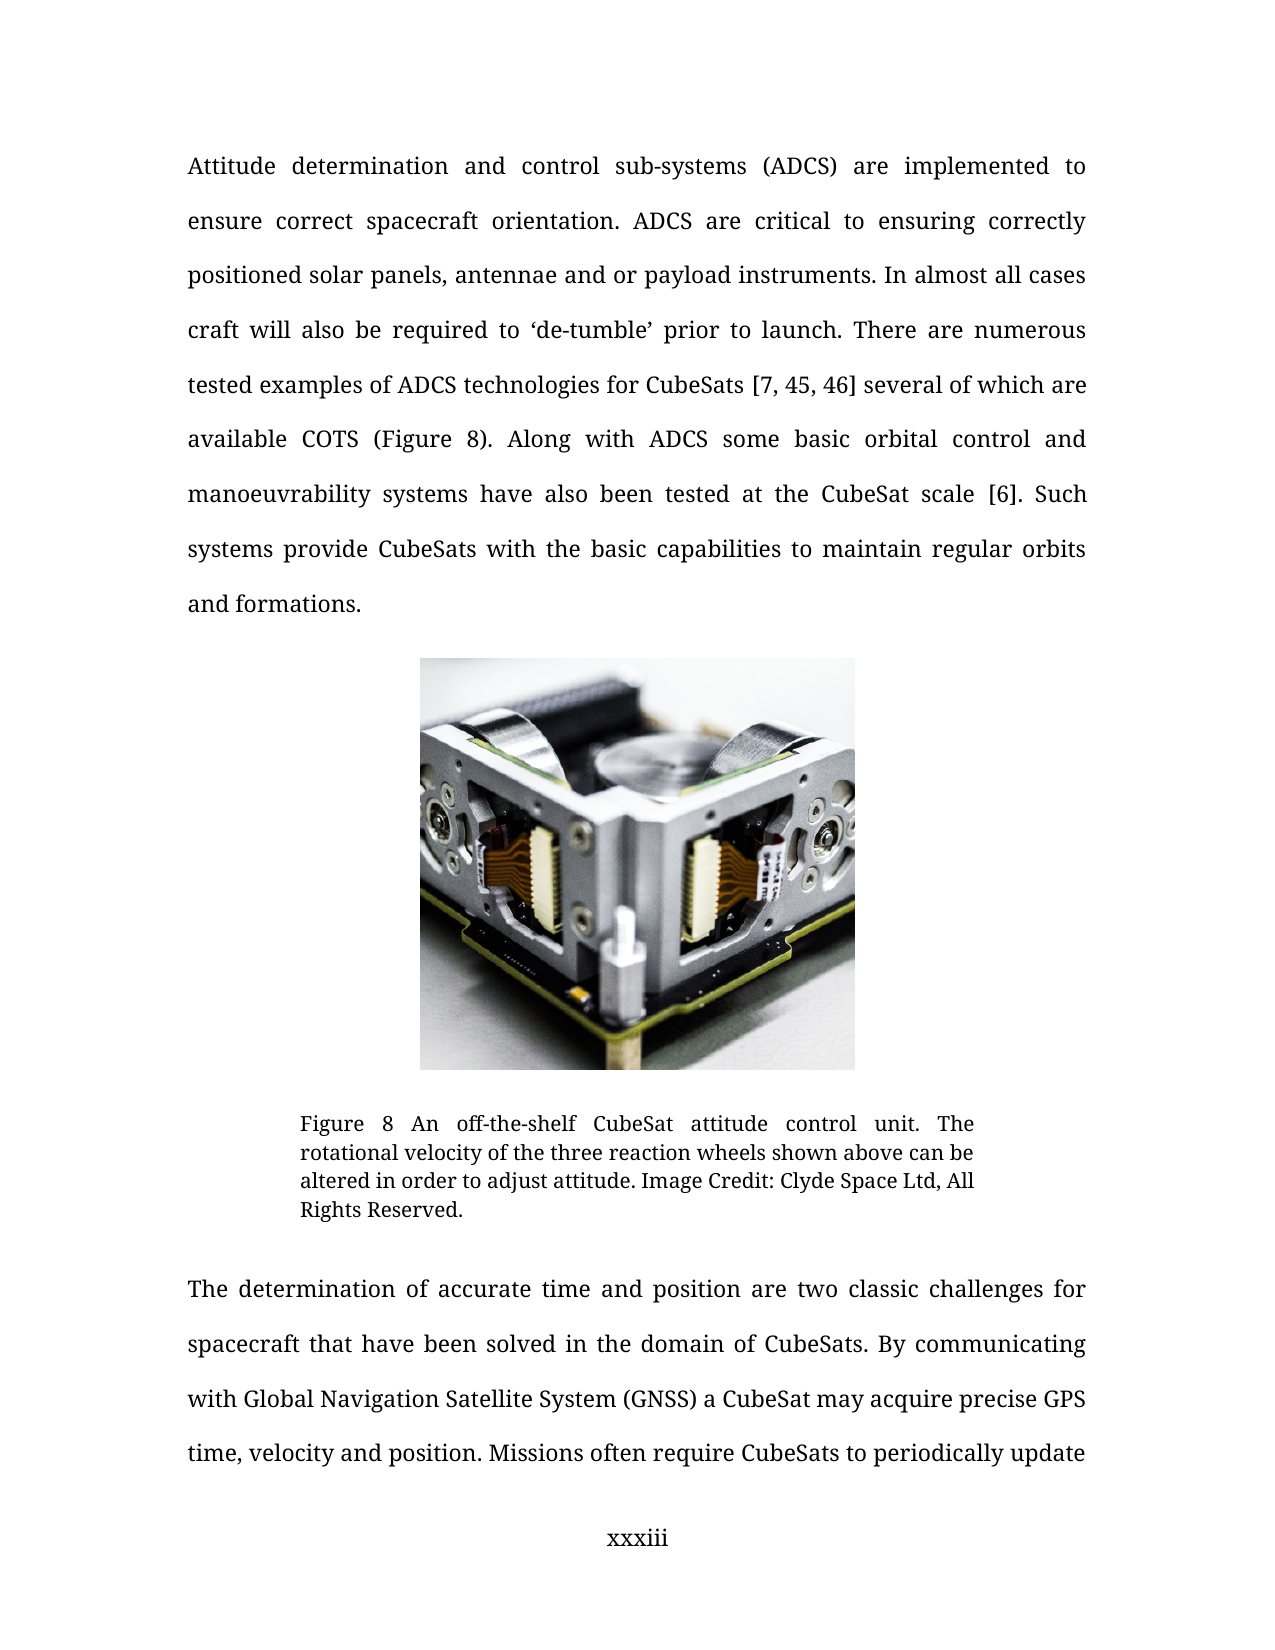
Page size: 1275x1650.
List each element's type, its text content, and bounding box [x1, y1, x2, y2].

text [187, 1273, 1087, 1468]
text Attitude determination and control sub-systems (ADCS) are implemented to ensure correct spacecraft orientation. ADCS are critical to ensuring correctly positioned solar panels, antennae and or payload instruments. In almost all cases craft will also be required to ‘de-tumble’ prior to launch. There are numerous tested examples of ADCS technologies for CubeSats [7, 45, 46] several of which are available COTS (Figure 8). Along with ADCS some basic orbital control and manoeuvrability systems have also been tested at the CubeSat scale [6]. Such systems provide CubeSats with the basic capabilities to maintain regular orbits and formations. [187, 150, 1087, 619]
picture [420, 658, 855, 1070]
text Figure 8 An off-the-shelf CubeSat attitude control unit. The rotational velocity of the three reaction wheels shown above can be altered in order to adjust attitude. Image Credit: Clyde Space Ltd, All Rights Reserved. [300, 1109, 975, 1223]
